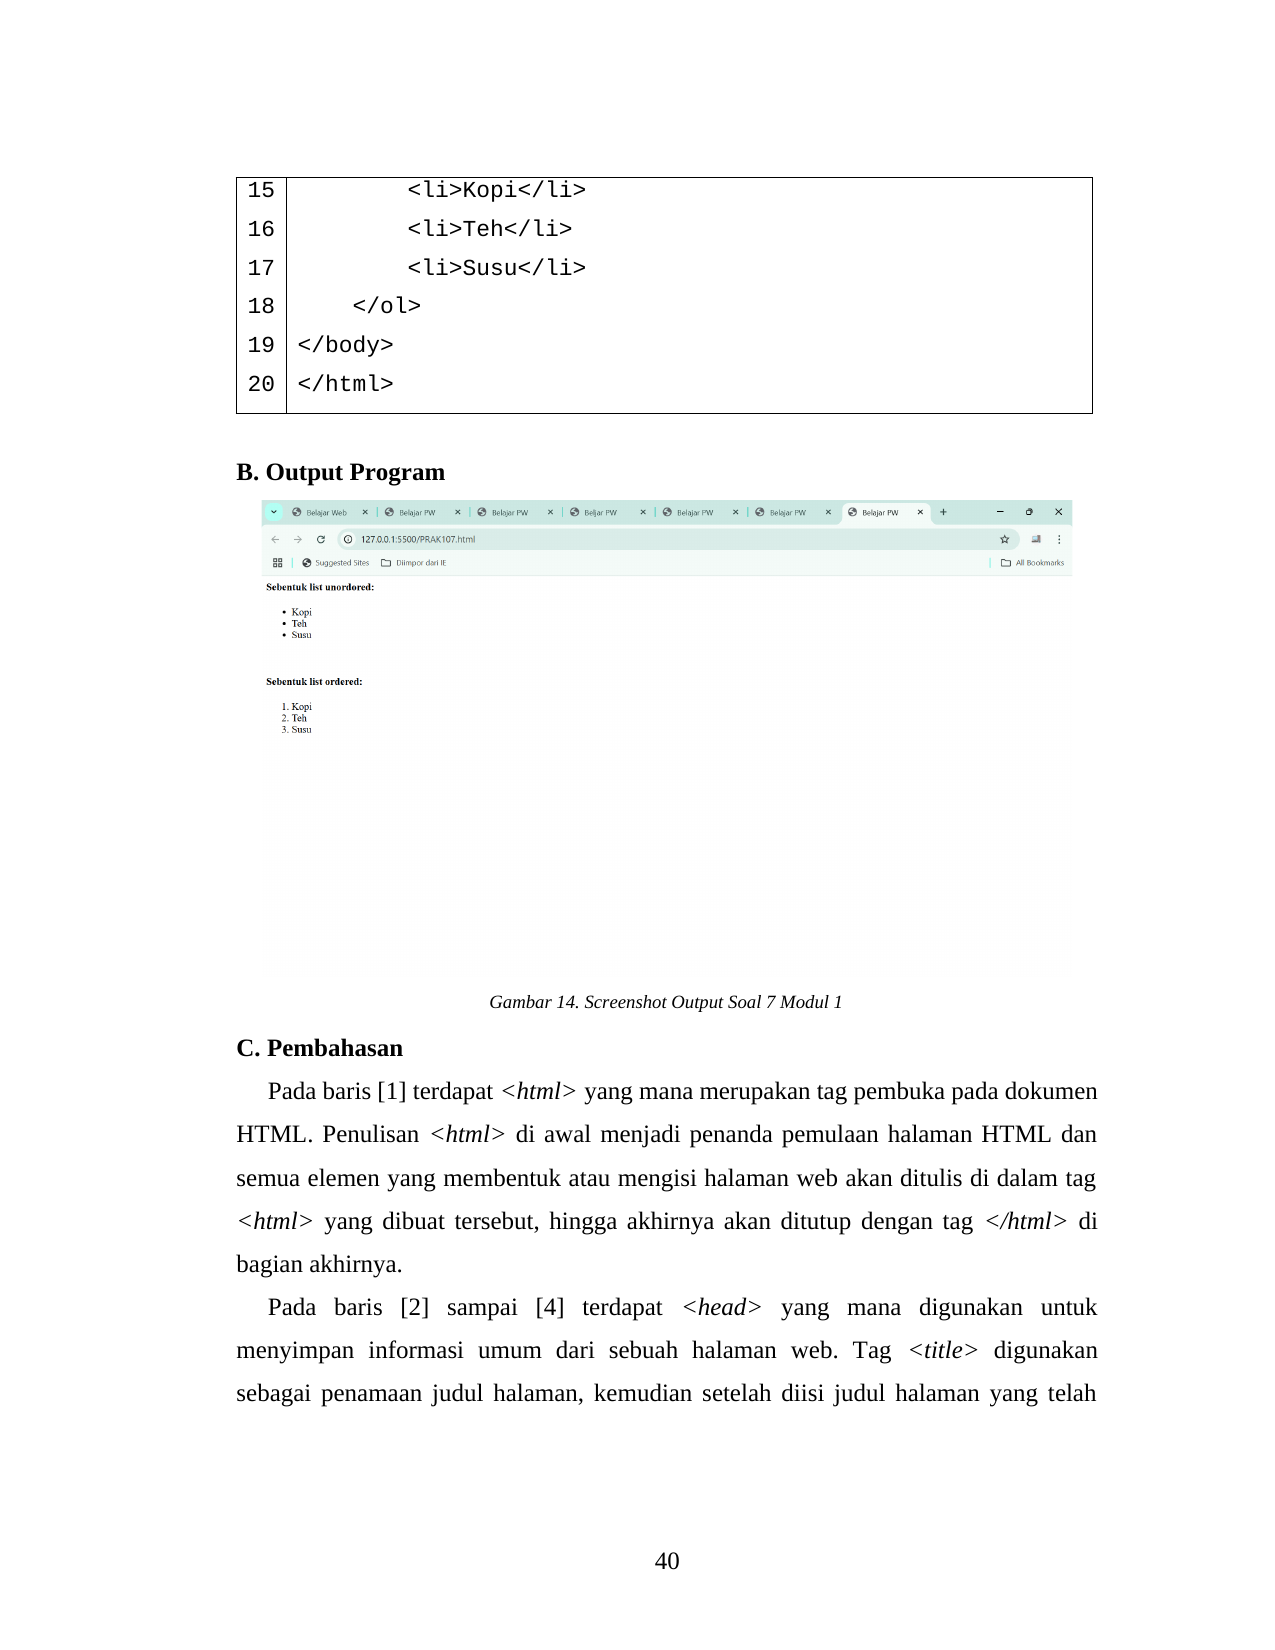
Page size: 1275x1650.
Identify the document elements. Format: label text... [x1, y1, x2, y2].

subtitle Output Program [236, 457, 1098, 486]
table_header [287, 178, 1092, 413]
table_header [237, 178, 286, 413]
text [236, 1292, 1098, 1407]
picture [261, 500, 1073, 977]
subtitle Pembahasan [236, 1033, 1098, 1062]
text Pada baris [1] terdapat <html> yang mana merupakan tag pembuka pada dokumen HTML. Penulisan <html> di awal menjadi penanda pemulaan halaman HTML dan semua elemen yang membentuk atau mengisi halaman web akan ditulis di dalam tag <html> yang dibuat tersebut, hingga akhirnya akan ditutup dengan tag </html> di bagian akhirnya. [236, 1076, 1098, 1278]
